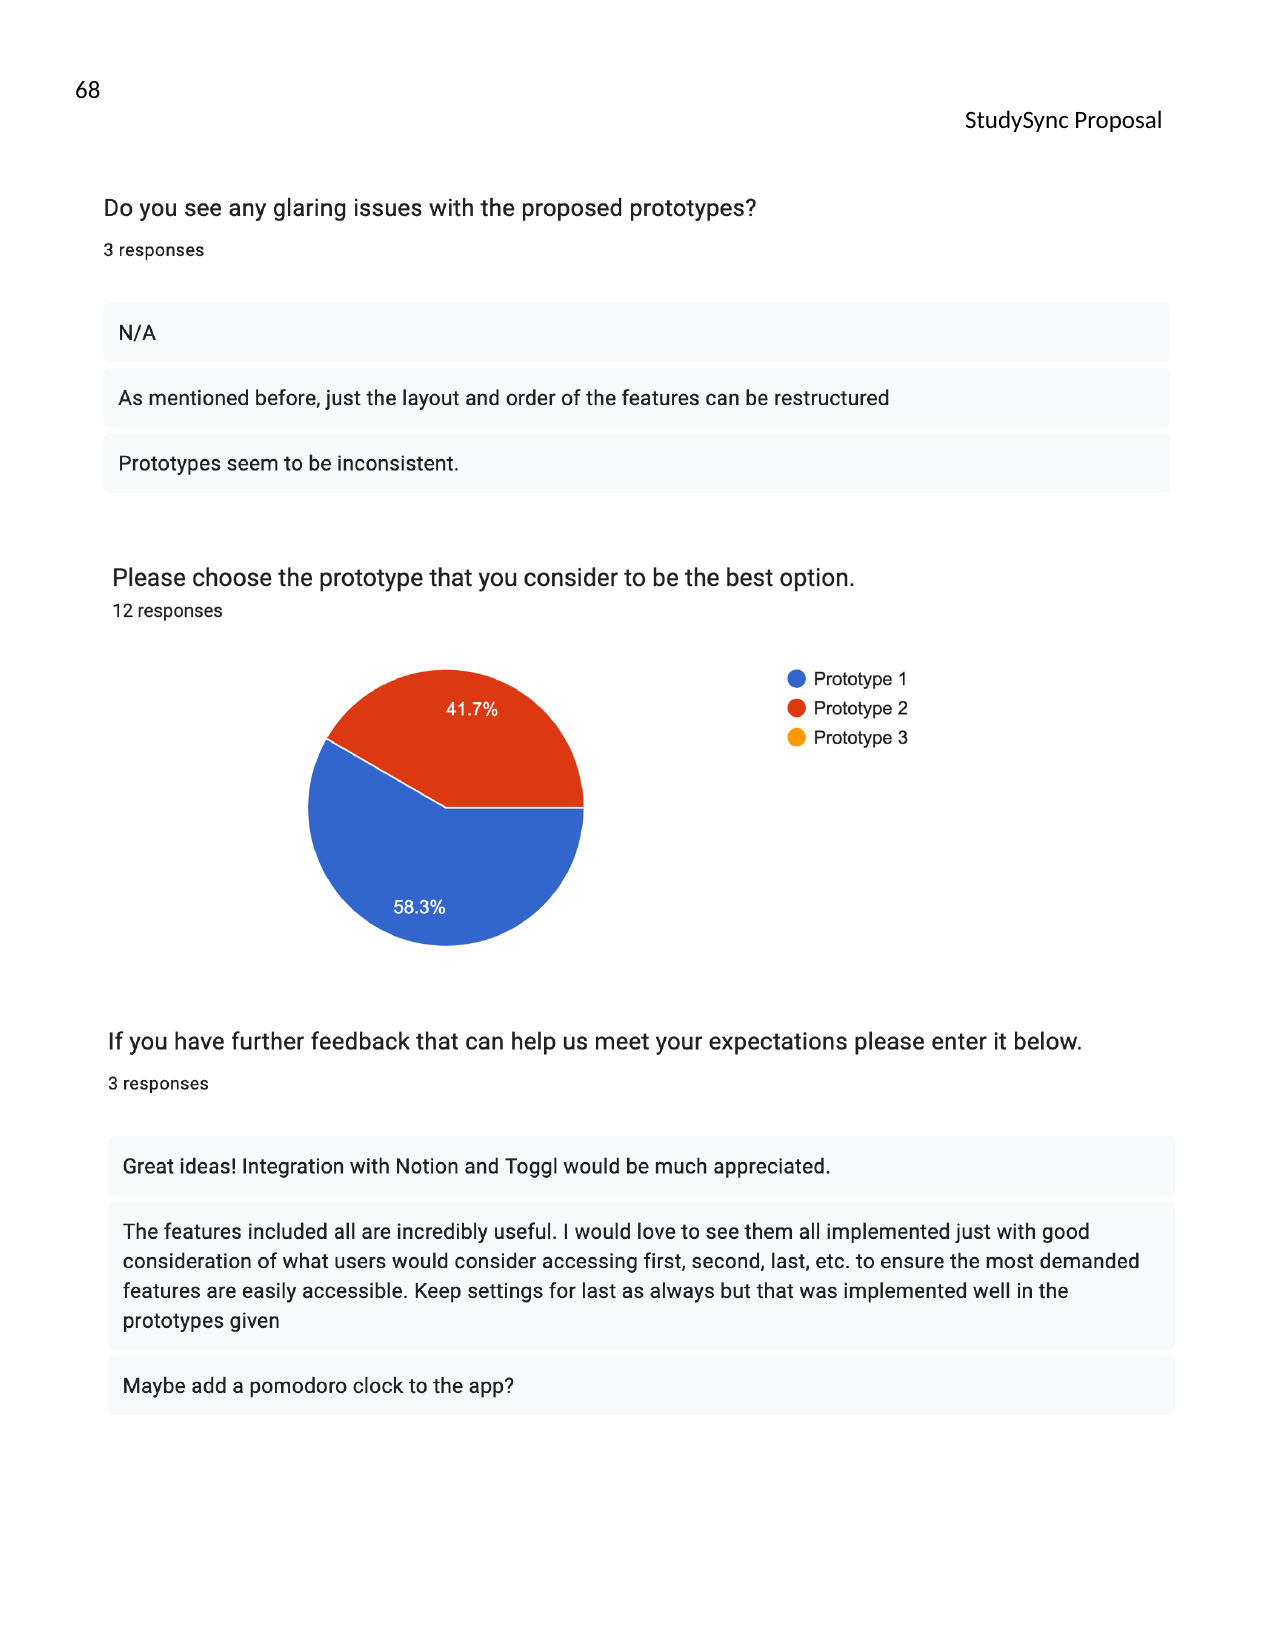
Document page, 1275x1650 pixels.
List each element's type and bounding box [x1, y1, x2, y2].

picture [75, 163, 1200, 1443]
